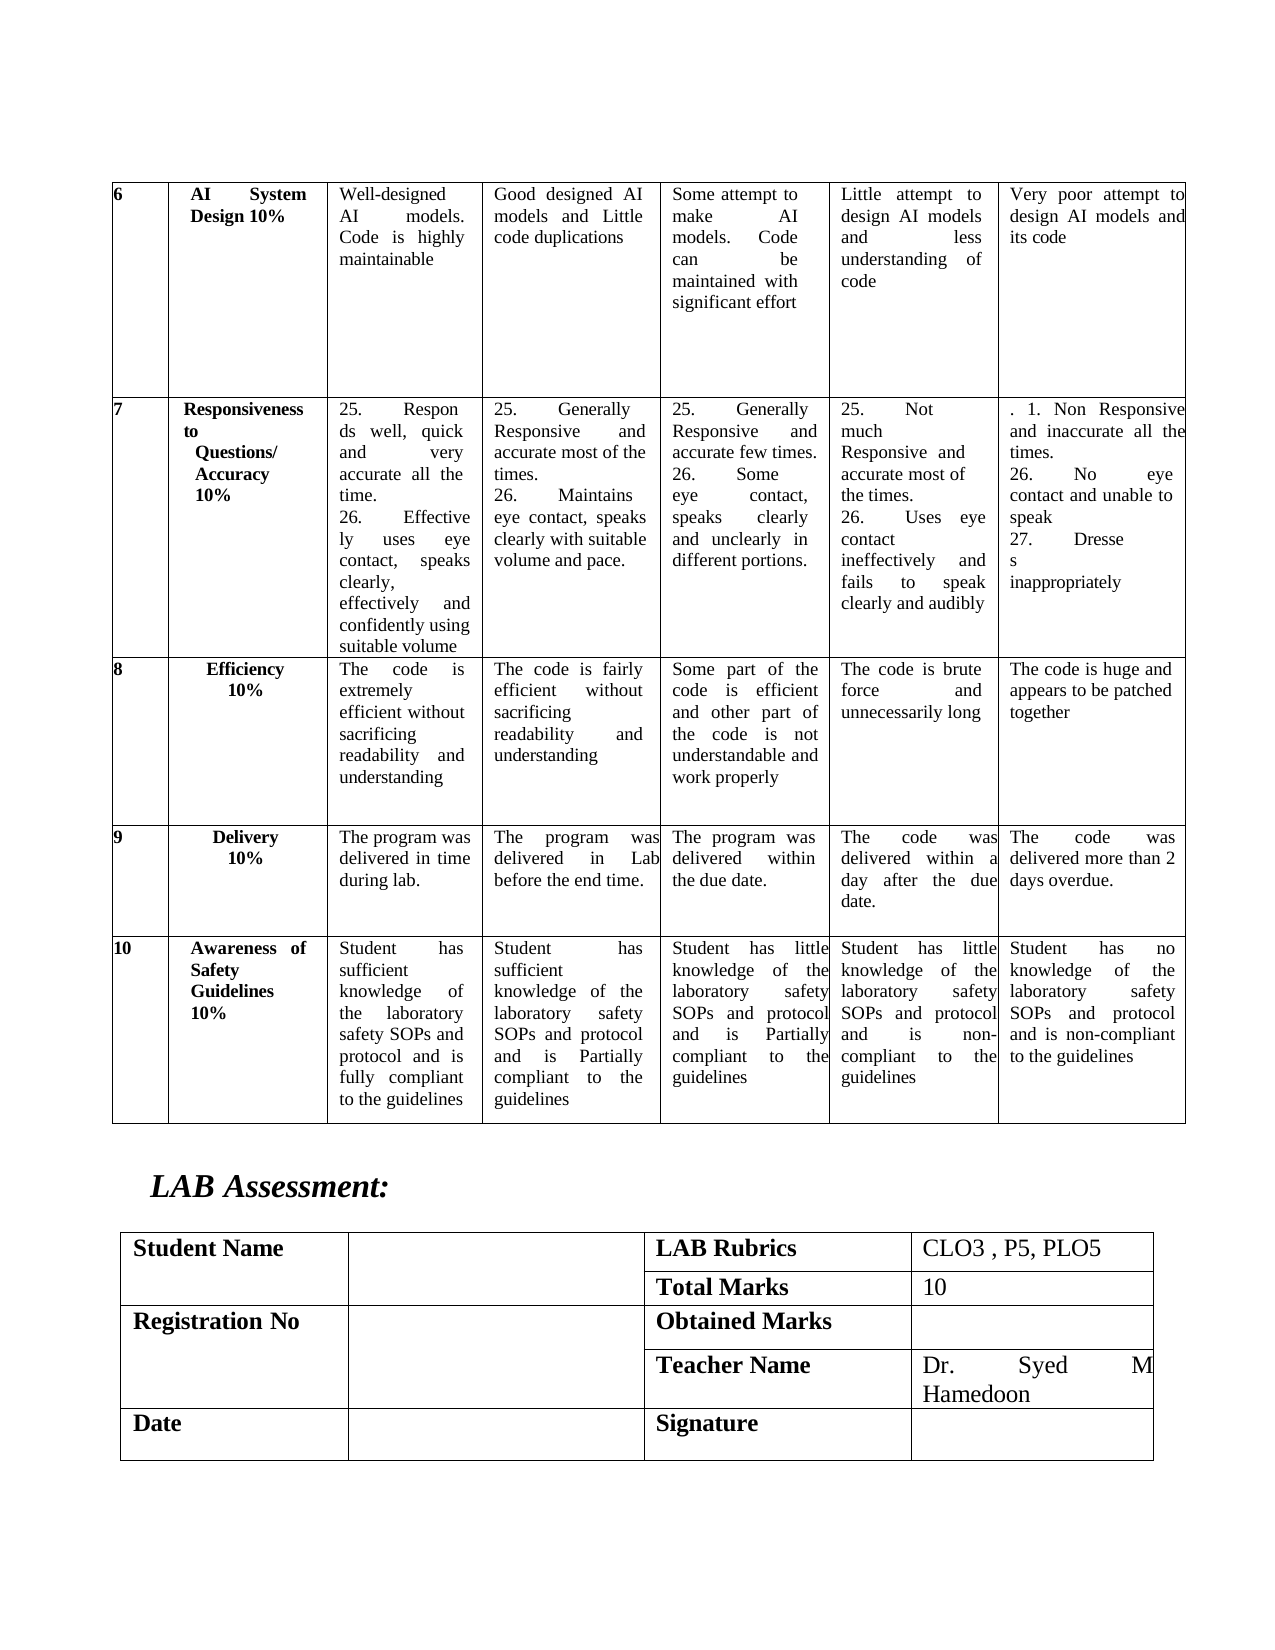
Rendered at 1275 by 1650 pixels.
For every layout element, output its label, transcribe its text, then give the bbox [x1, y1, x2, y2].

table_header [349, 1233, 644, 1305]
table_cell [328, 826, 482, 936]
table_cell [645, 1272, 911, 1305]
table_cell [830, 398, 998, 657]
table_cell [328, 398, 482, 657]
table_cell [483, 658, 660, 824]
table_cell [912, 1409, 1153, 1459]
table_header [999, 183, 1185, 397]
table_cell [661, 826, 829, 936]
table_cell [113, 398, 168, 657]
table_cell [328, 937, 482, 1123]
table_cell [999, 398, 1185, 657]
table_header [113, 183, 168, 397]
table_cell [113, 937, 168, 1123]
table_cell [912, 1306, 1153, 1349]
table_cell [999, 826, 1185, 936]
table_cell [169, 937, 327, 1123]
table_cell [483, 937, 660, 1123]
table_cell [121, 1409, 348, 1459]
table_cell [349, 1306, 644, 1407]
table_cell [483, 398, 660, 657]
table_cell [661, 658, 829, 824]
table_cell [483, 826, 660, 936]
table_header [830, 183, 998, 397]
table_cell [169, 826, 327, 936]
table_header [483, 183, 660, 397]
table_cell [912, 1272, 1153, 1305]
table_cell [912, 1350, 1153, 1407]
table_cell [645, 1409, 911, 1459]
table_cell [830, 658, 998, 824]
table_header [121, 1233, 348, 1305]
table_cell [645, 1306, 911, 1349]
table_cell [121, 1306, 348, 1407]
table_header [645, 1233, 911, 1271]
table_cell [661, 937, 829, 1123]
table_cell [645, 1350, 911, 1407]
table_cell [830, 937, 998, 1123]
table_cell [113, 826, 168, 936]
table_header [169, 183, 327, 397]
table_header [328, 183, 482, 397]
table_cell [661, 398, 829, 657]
text LAB Assessment: [150, 1167, 1125, 1205]
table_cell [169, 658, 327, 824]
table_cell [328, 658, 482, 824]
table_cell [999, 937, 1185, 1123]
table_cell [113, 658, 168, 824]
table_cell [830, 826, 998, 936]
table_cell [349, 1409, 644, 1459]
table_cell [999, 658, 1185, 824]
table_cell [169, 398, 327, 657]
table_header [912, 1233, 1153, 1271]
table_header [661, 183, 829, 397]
